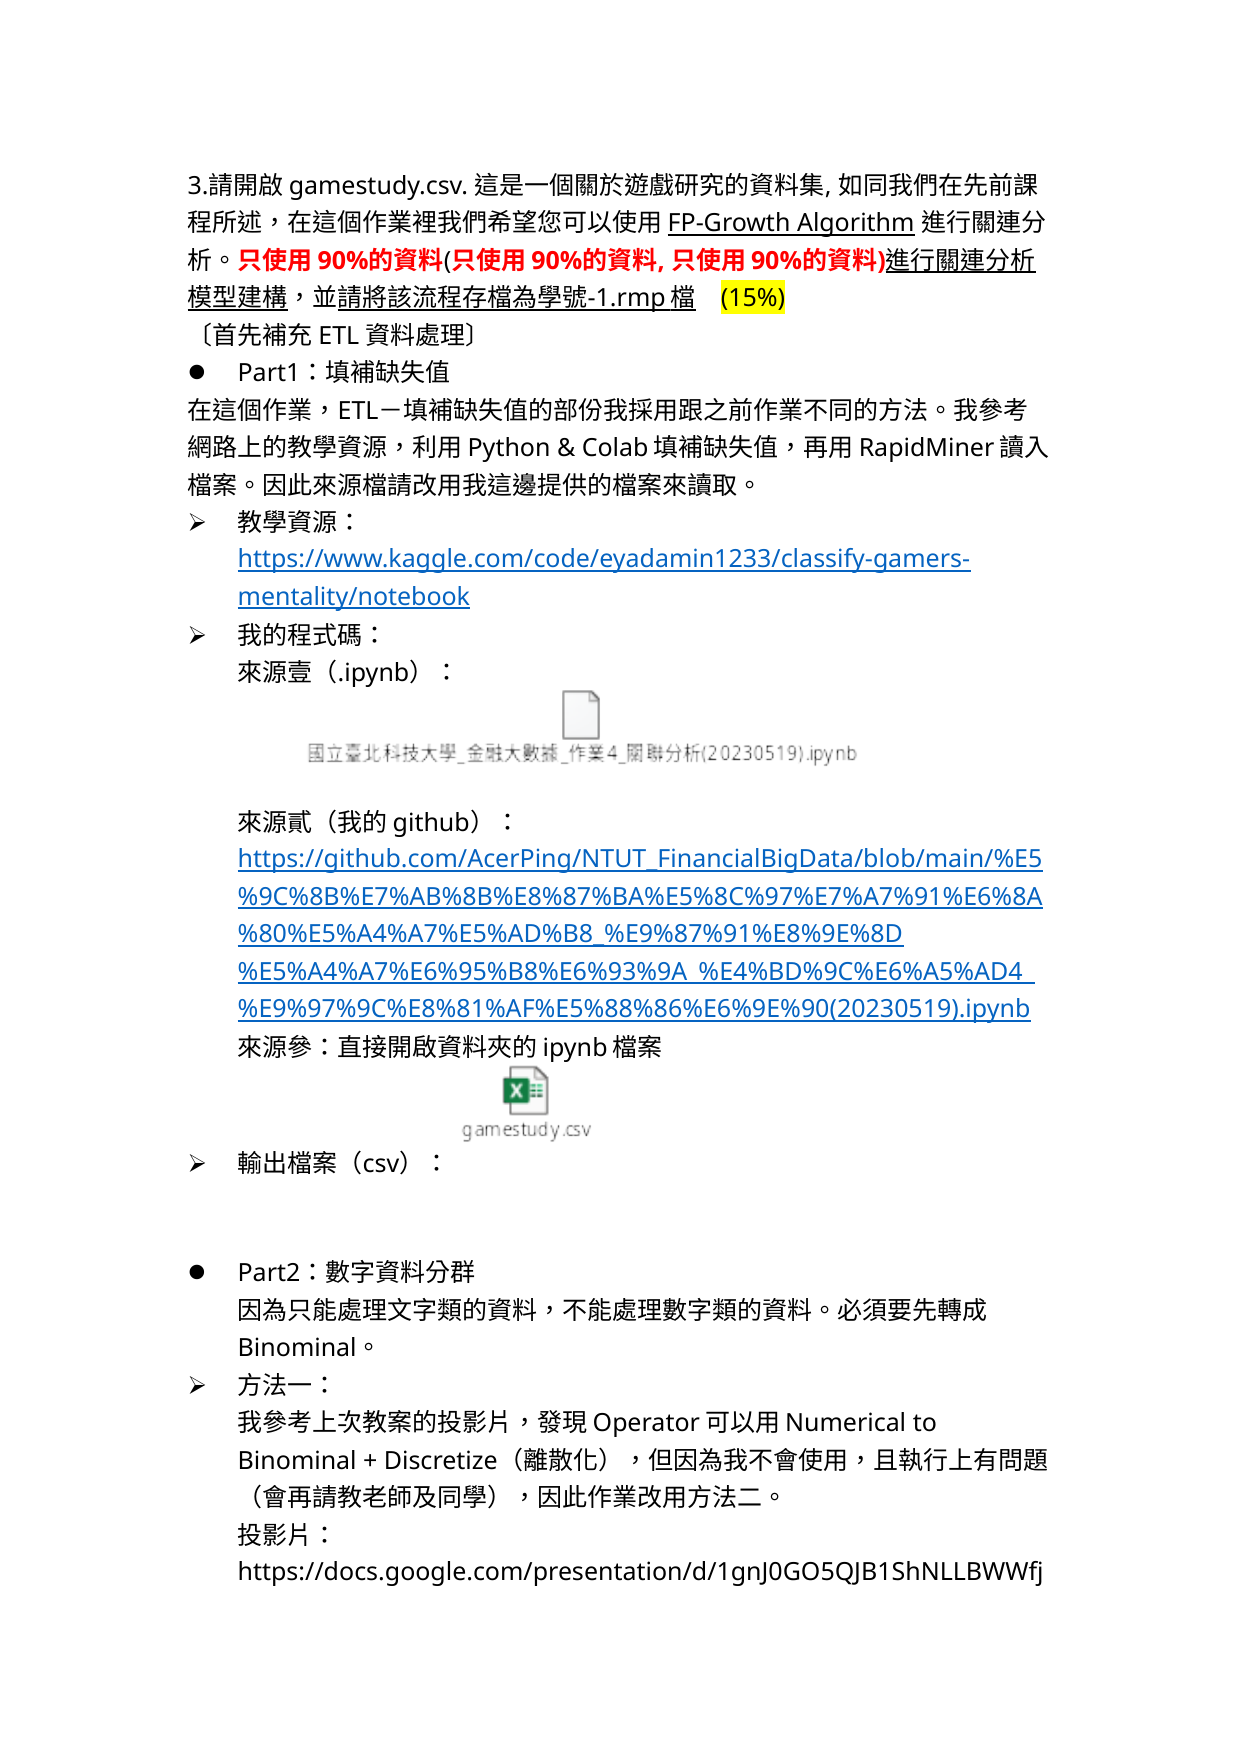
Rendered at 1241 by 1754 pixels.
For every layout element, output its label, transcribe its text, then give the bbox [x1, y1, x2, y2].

list 教學資源： https://www.kaggle.com/code/eyadamin1233/classify-gamers-mentality/notebook [187, 502, 1053, 614]
text 3.請開啟gamestudy.csv. 這是一個關於遊戲研究的資料集, 如同我們在先前課程所述，在這個作業裡我們希望您可以使用FP-Growth Algorithm 進行關連分析。只使用90%的資料(只使用90%的資料, 只使用90%的資料)進行關連分析模型建構，並請將該流程存檔為學號-1.rmp檔 (15%) [187, 164, 1053, 314]
text 〔首先補充 ETL 資料處理〕 [187, 314, 1053, 352]
list Part2：數字資料分群 因為只能處理文字類的資料，不能處理數字類的資料。必須要先轉成Binominal。 [187, 1252, 1053, 1364]
list 我的程式碼： 來源壹（.ipynb）： 來源貳（我的github）： https://github.com/AcerPing/NTUT_FinancialBigData/blob/main/%E5%9C%8B%E7%AB%8B%E8%87%BA%E5%8C%97%E7%A7%91%E6%8A%80%E5%A4%A7%E5%AD%B8_%E9%87%91%E8%9E%8D%E5%A4%A7%E6%95%B8%E6%93%9A_%E4%BD%9C%E6%A5%AD4_%E9%97%9C%E8%81%AF%E5%88%86%E6%9E%90(20230519).ipynb 來源參：直接開啟資料夾的ipynb檔案 [187, 614, 1053, 1064]
list Part1：填補缺失值 [187, 352, 1053, 389]
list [187, 1364, 1053, 1589]
text 在這個作業，ETL－填補缺失值的部份我採用跟之前作業不同的方法。我參考網路上的教學資源，利用Python & Colab填補缺失值，再用RapidMiner讀入檔案。因此來源檔請改用我這邊提供的檔案來讀取。 [187, 389, 1053, 502]
list 輸出檔案（csv）： [187, 1064, 1053, 1214]
